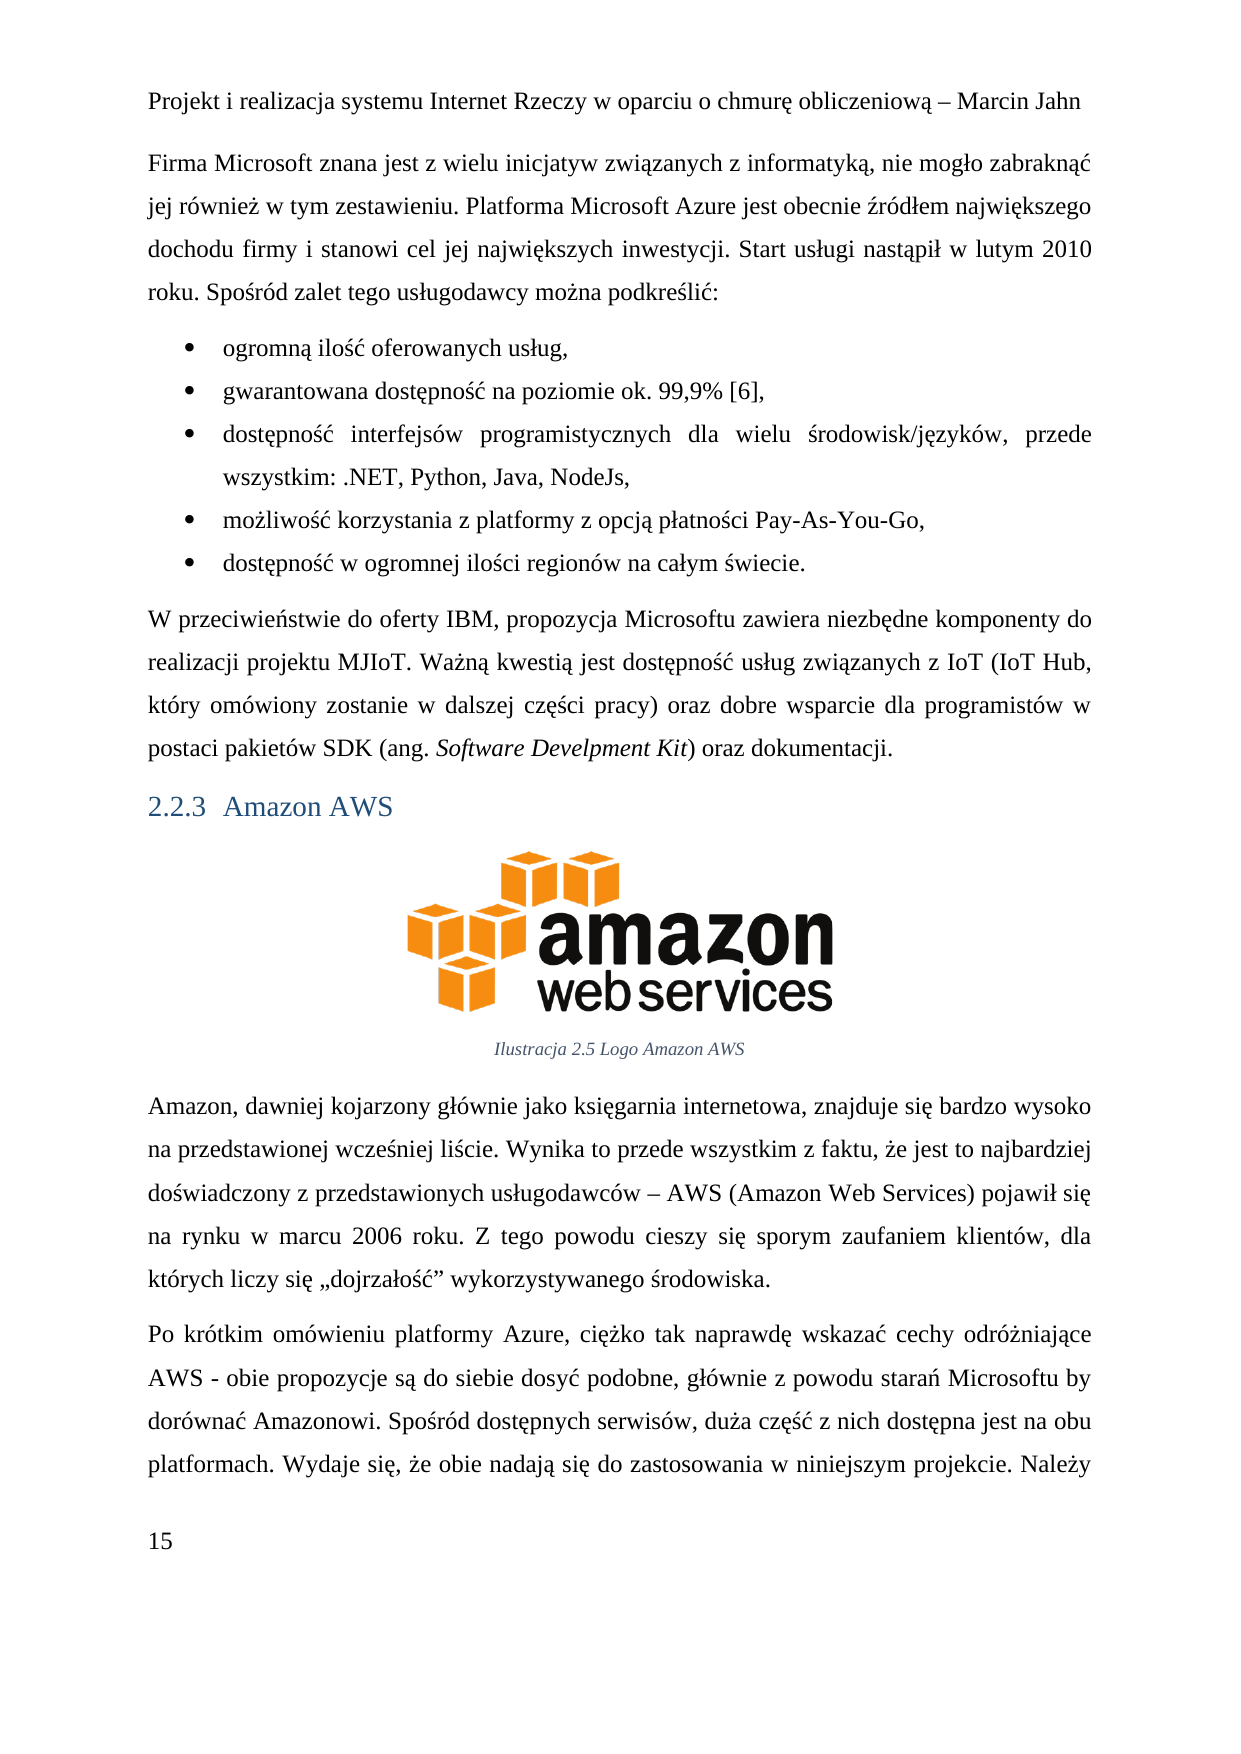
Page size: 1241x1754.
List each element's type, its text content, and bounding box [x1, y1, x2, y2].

list możliwość korzystania z platformy z opcją płatności Pay-As-You-Go, [185, 505, 1093, 534]
list gwarantowana dostępność na poziomie ok. 99,9% [6], [185, 376, 1093, 404]
list ogromną ilość oferowanych usług, [185, 333, 1093, 361]
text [148, 1319, 1093, 1478]
text W przeciwieństwie do oferty IBM, propozycja Microsoftu zawiera niezbędne komponenty do realizacji projektu MJIoT. Ważną kwestią jest dostępność usług związanych z IoT (IoT Hub, który omówiony zostanie w dalszej części pracy) oraz dobre wsparcie dla programistów w postaci pakietów SDK (ang. Software Develpment Kit) oraz dokumentacji. [148, 604, 1093, 762]
list dostępność interfejsów programistycznych dla wielu środowisk/języków, przede wszystkim: .NET, Python, Java, NodeJs, [185, 419, 1093, 491]
text Firma Microsoft znana jest z wielu inicjatyw związanych z informatyką, nie mogło zabraknąć jej również w tym zestawieniu. Platforma Microsoft Azure jest obecnie źródłem największego dochodu firmy i stanowi cel jej największych inwestycji. Start usługi nastąpił w lutym 2010 roku. Spośród zalet tego usługodawcy można podkreślić: [148, 148, 1093, 306]
text Amazon, dawniej kojarzony głównie jako księgarnia internetowa, znajduje się bardzo wysoko na przedstawionej wcześniej liście. Wynika to przede wszystkim z faktu, że jest to najbardziej doświadczony z przedstawionych usługodawców – AWS (Amazon Web Services) pojawił się na rynku w marcu 2006 roku. Z tego powodu cieszy się sporym zaufaniem klientów, dla których liczy się „dojrzałość” wykorzystywanego środowiska. [148, 1091, 1093, 1293]
picture [407, 851, 833, 1012]
list dostępność w ogromnej ilości regionów na całym świecie. [185, 548, 1093, 577]
subtitle Amazon AWS [148, 789, 1093, 822]
